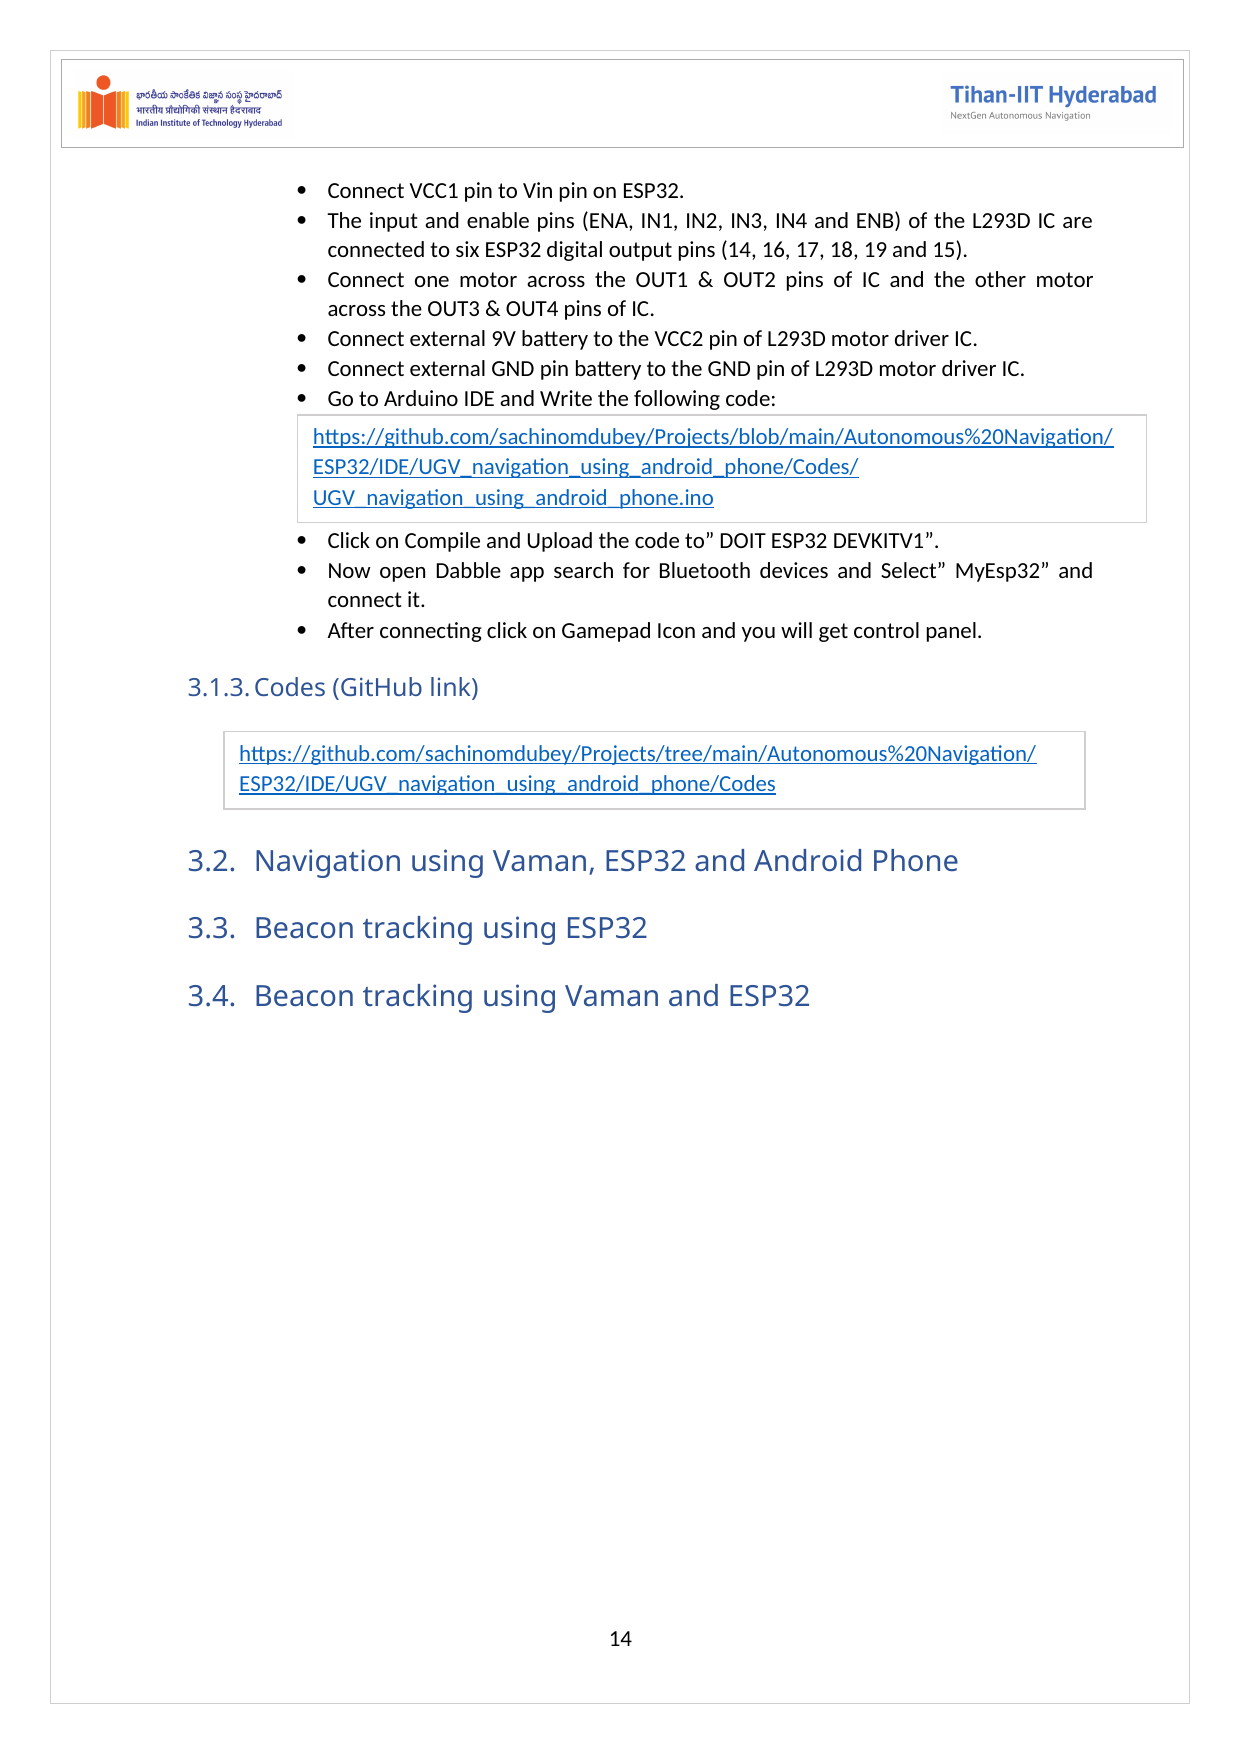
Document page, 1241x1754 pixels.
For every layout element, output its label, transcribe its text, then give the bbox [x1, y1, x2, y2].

subtitle Codes (GitHub link) [187, 669, 1090, 704]
subtitle Navigation using Vaman, ESP32 and Android Phone [187, 840, 1090, 879]
list Connect one motor across the OUT1 & OUT2 pins of IC and the other motor across the OUT3 & OUT4 pins of IC. [298, 265, 1095, 322]
list Click on Compile and Upload the code to” DOIT ESP32 DEVKITV1”. [298, 526, 1095, 554]
list Now open Dabble app search for Bluetooth devices and Select” MyEsp32” and connect it. [298, 557, 1095, 613]
list The input and enable pins (ENA, IN1, IN2, IN3, IN4 and ENB) of the L293D IC are connected to six ESP32 digital output pins (14, 16, 17, 18, 19 and 15). [298, 206, 1095, 263]
list After connecting click on Gamepad Icon and you will get control panel. [298, 616, 1095, 644]
picture [942, 73, 1173, 134]
list Connect external GND pin battery to the GND pin of L293D motor driver IC. [298, 354, 1095, 382]
picture [72, 69, 294, 138]
subtitle Beacon tracking using ESP32 [187, 908, 1090, 947]
subtitle Beacon tracking using Vaman and ESP32 [187, 976, 1090, 1015]
list Go to Arduino IDE and Write the following code: [298, 384, 1095, 413]
list Connect external 9V battery to the VCC2 pin of L293D motor driver IC. [298, 324, 1095, 352]
list Connect VCC1 pin to Vin pin on ESP32. [298, 176, 1095, 204]
